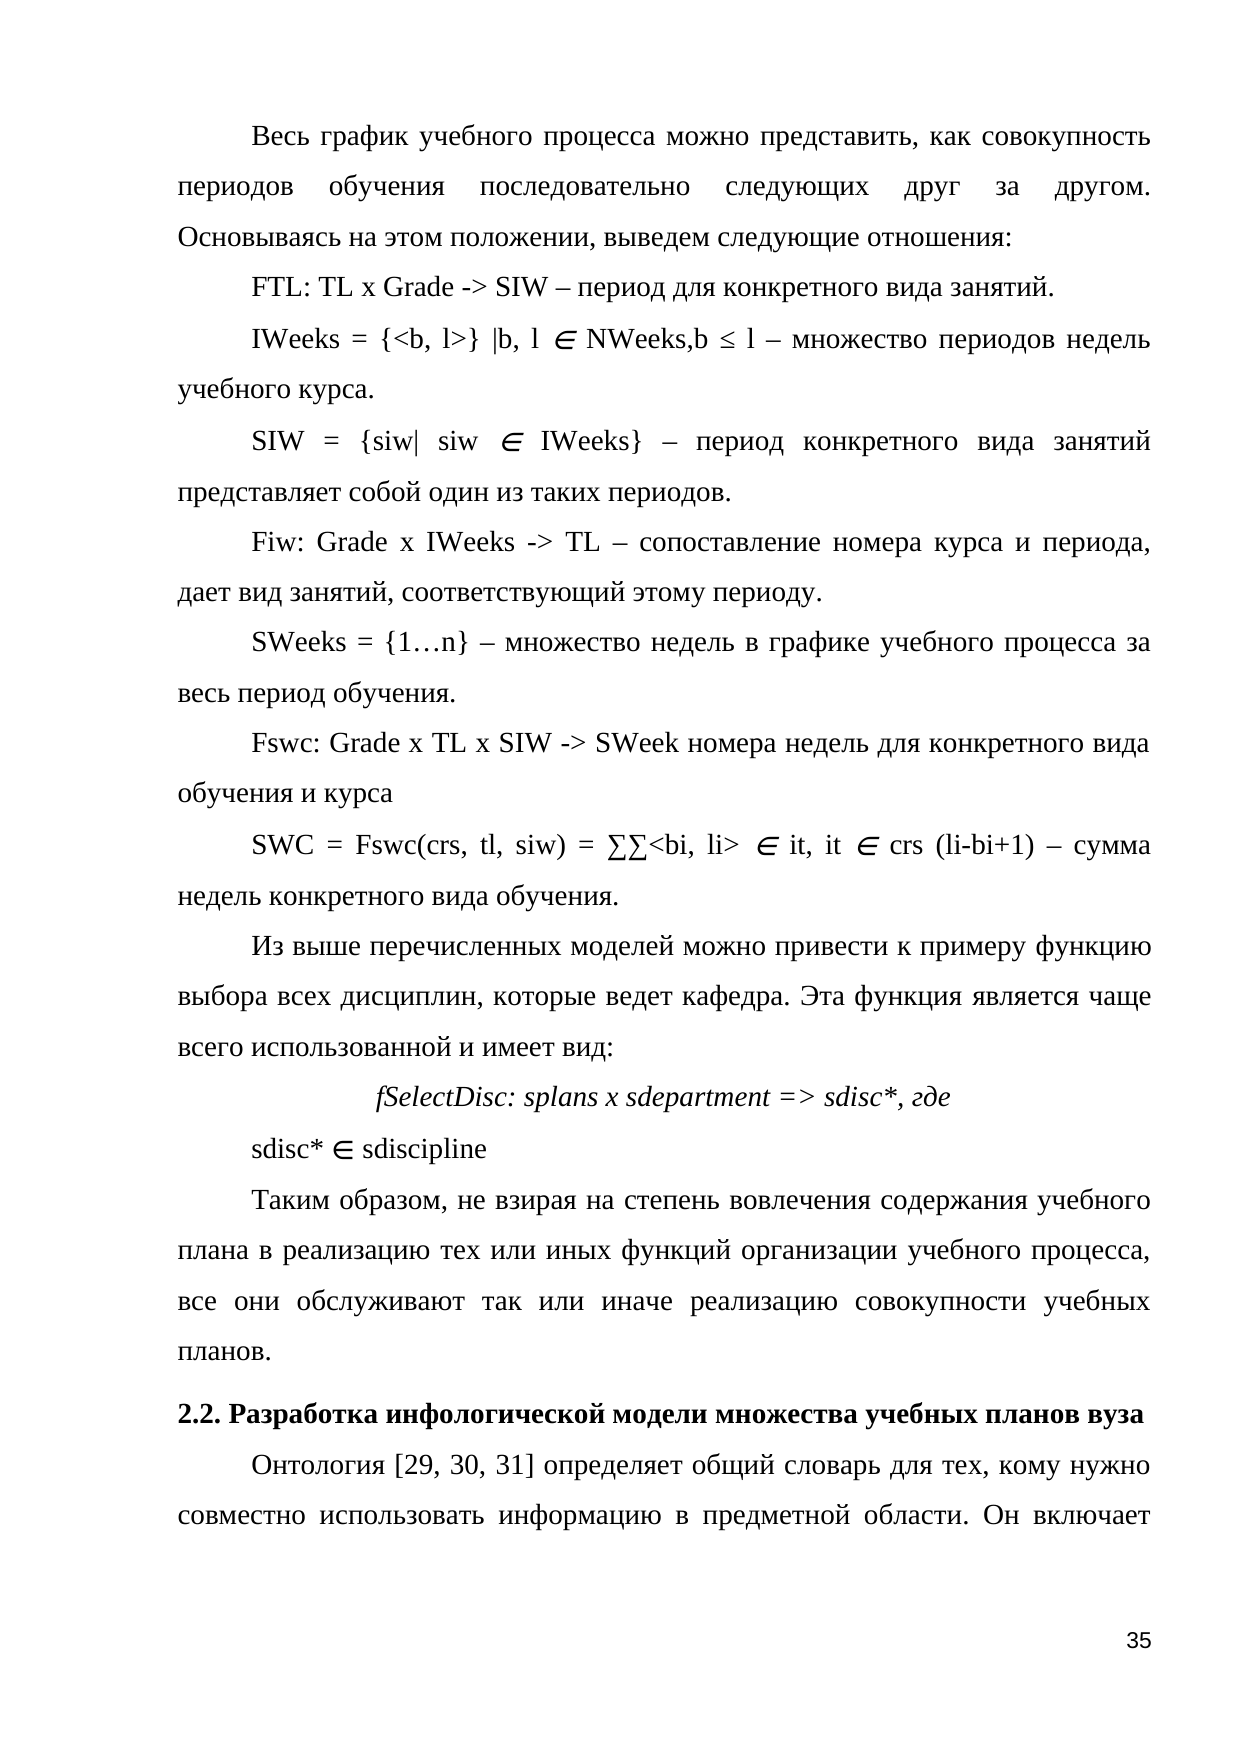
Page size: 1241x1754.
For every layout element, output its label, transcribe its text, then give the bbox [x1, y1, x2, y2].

text IWeeks = {<b, l>} |b, l ∈ NWeeks,b ≤ l – множество периодов недель учебного курса. [177, 319, 1152, 405]
text Таким образом, не взирая на степень вовлечения содержания учебного плана в реализацию тех или иных функций организации учебного процесса, все они обслуживают так или иначе реализацию совокупности учебных планов. [177, 1182, 1152, 1367]
text Fiw: Grade x IWeeks -> TL – сопоставление номера курса и периода, дает вид занятий, соответствующий этому периоду. [177, 524, 1152, 608]
text SWC = Fswc(crs, tl, siw) = ∑∑<bi, li> ∈ it, it ∈ crs (li-bi+1) – сумма недель конкретного вида обучения. [177, 826, 1152, 911]
text sdisc* ∈ sdiscipline [177, 1129, 1152, 1164]
text Весь график учебного процесса можно представить, как совокупность периодов обучения последовательно следующих друг за другом. Основываясь на этом положении, выведем следующие отношения: [177, 118, 1152, 252]
text SWeeks = {1…n} – множество недель в графике учебного процесса за весь период обучения. [177, 624, 1152, 708]
text Fswc: Grade x TL x SIW -> SWeek номера недель для конкретного вида обучения и курса [177, 725, 1152, 809]
subtitle 2.2. Разработка инфологической модели множества учебных планов вуза [177, 1396, 1152, 1429]
text FTL: TL x Grade -> SIW – период для конкретного вида занятий. [177, 269, 1152, 303]
text fSelectDisc: splans x sdepartment => sdisc*, где [177, 1079, 1152, 1113]
text SIW = {siw| siw ∈ IWeeks} – период конкретного вида занятий представляет собой один из таких периодов. [177, 422, 1152, 507]
text Из выше перечисленных моделей можно привести к примеру функцию выбора всех дисциплин, которые ведет кафедра. Эта функция является чаще всего использованной и имеет вид: [177, 928, 1152, 1062]
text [177, 1447, 1152, 1531]
